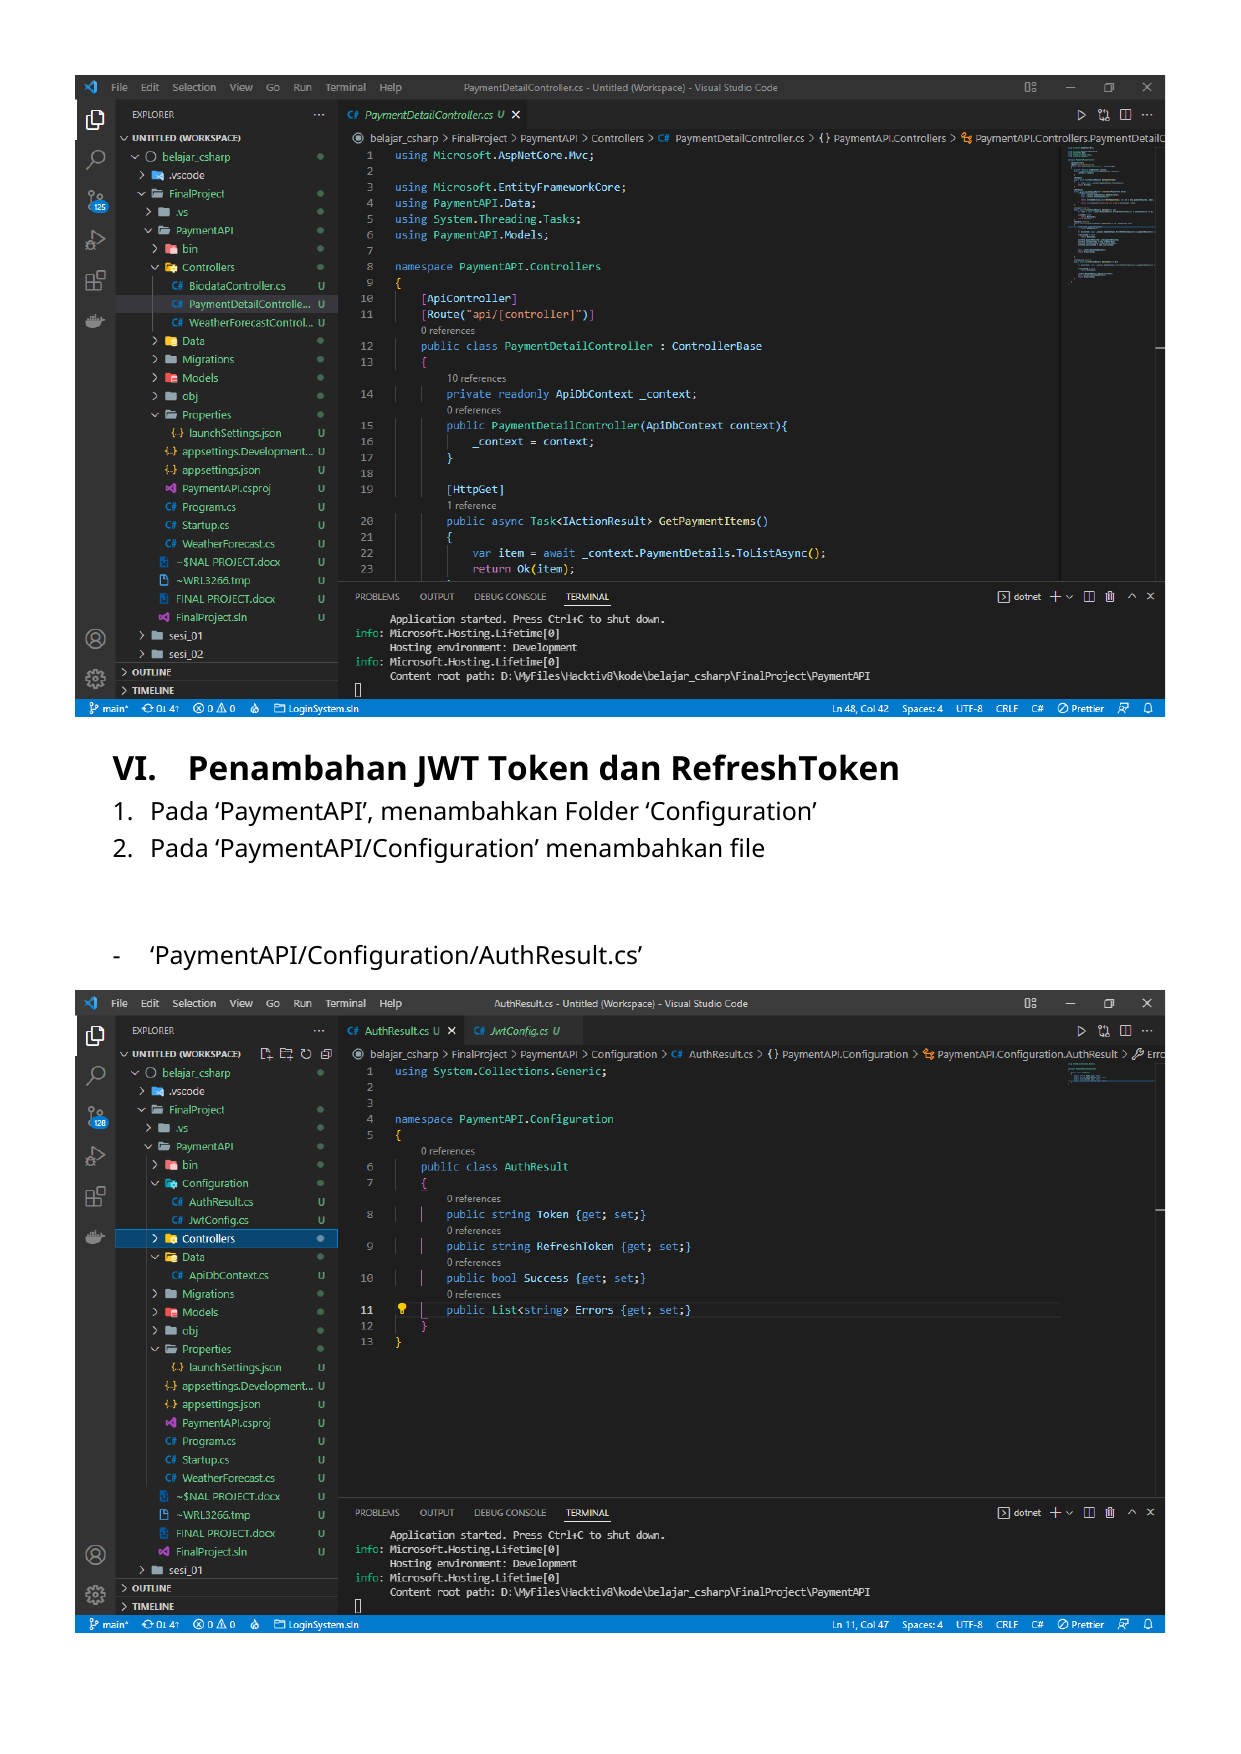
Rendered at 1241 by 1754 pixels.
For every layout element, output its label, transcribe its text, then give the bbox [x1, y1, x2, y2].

picture [75, 990, 1166, 1633]
list ‘PaymentAPI/Configuration/AuthResult.cs’ [112, 937, 1165, 971]
list Pada ‘PaymentAPI’, menambahkan Folder ‘Configuration’ [112, 794, 1165, 828]
picture [75, 75, 1166, 717]
list Pada ‘PaymentAPI/Configuration’ menambahkan file [112, 831, 1165, 864]
subtitle Penambahan JWT Token dan RefreshToken [112, 745, 1165, 790]
